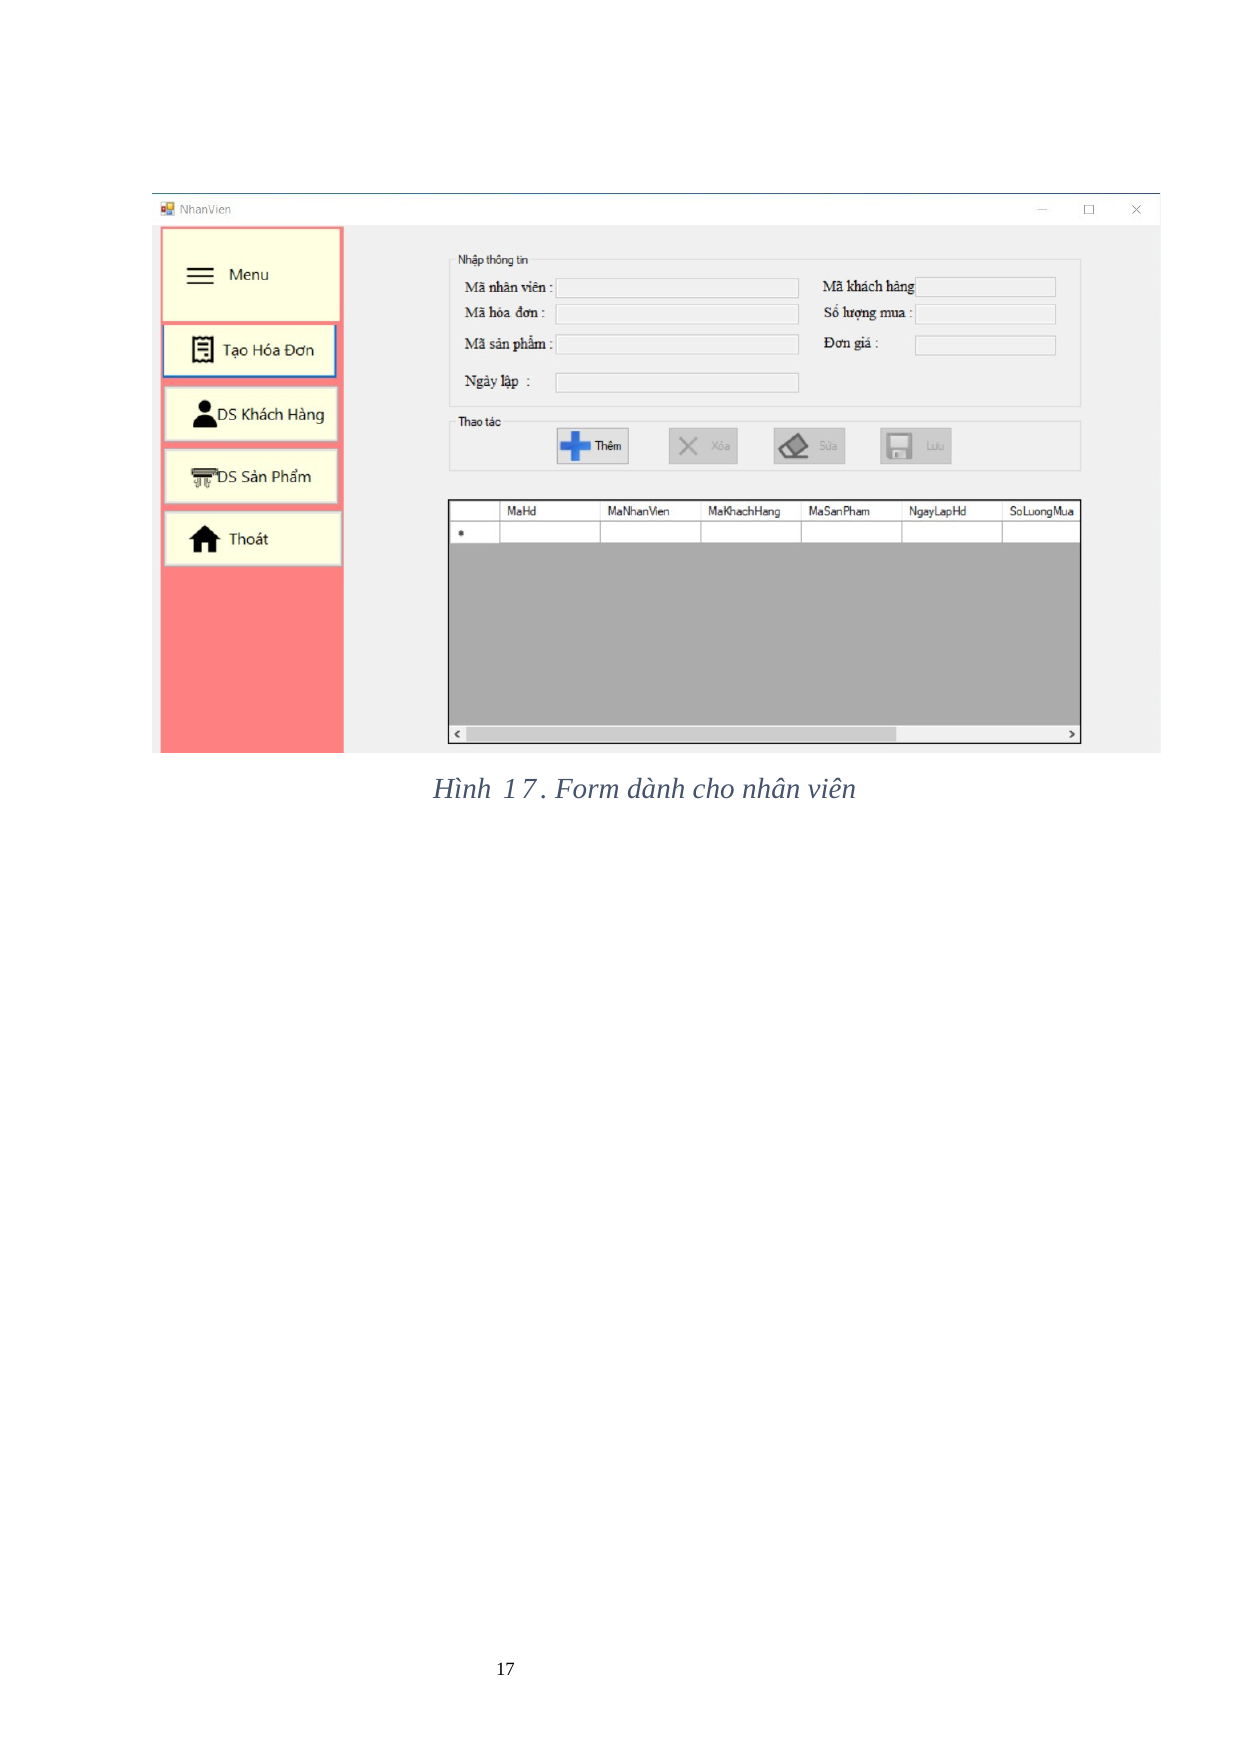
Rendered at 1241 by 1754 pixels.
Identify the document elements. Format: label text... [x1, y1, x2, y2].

picture [152, 193, 1160, 753]
text Hình 17. Form dành cho nhân viên [176, 771, 1113, 805]
